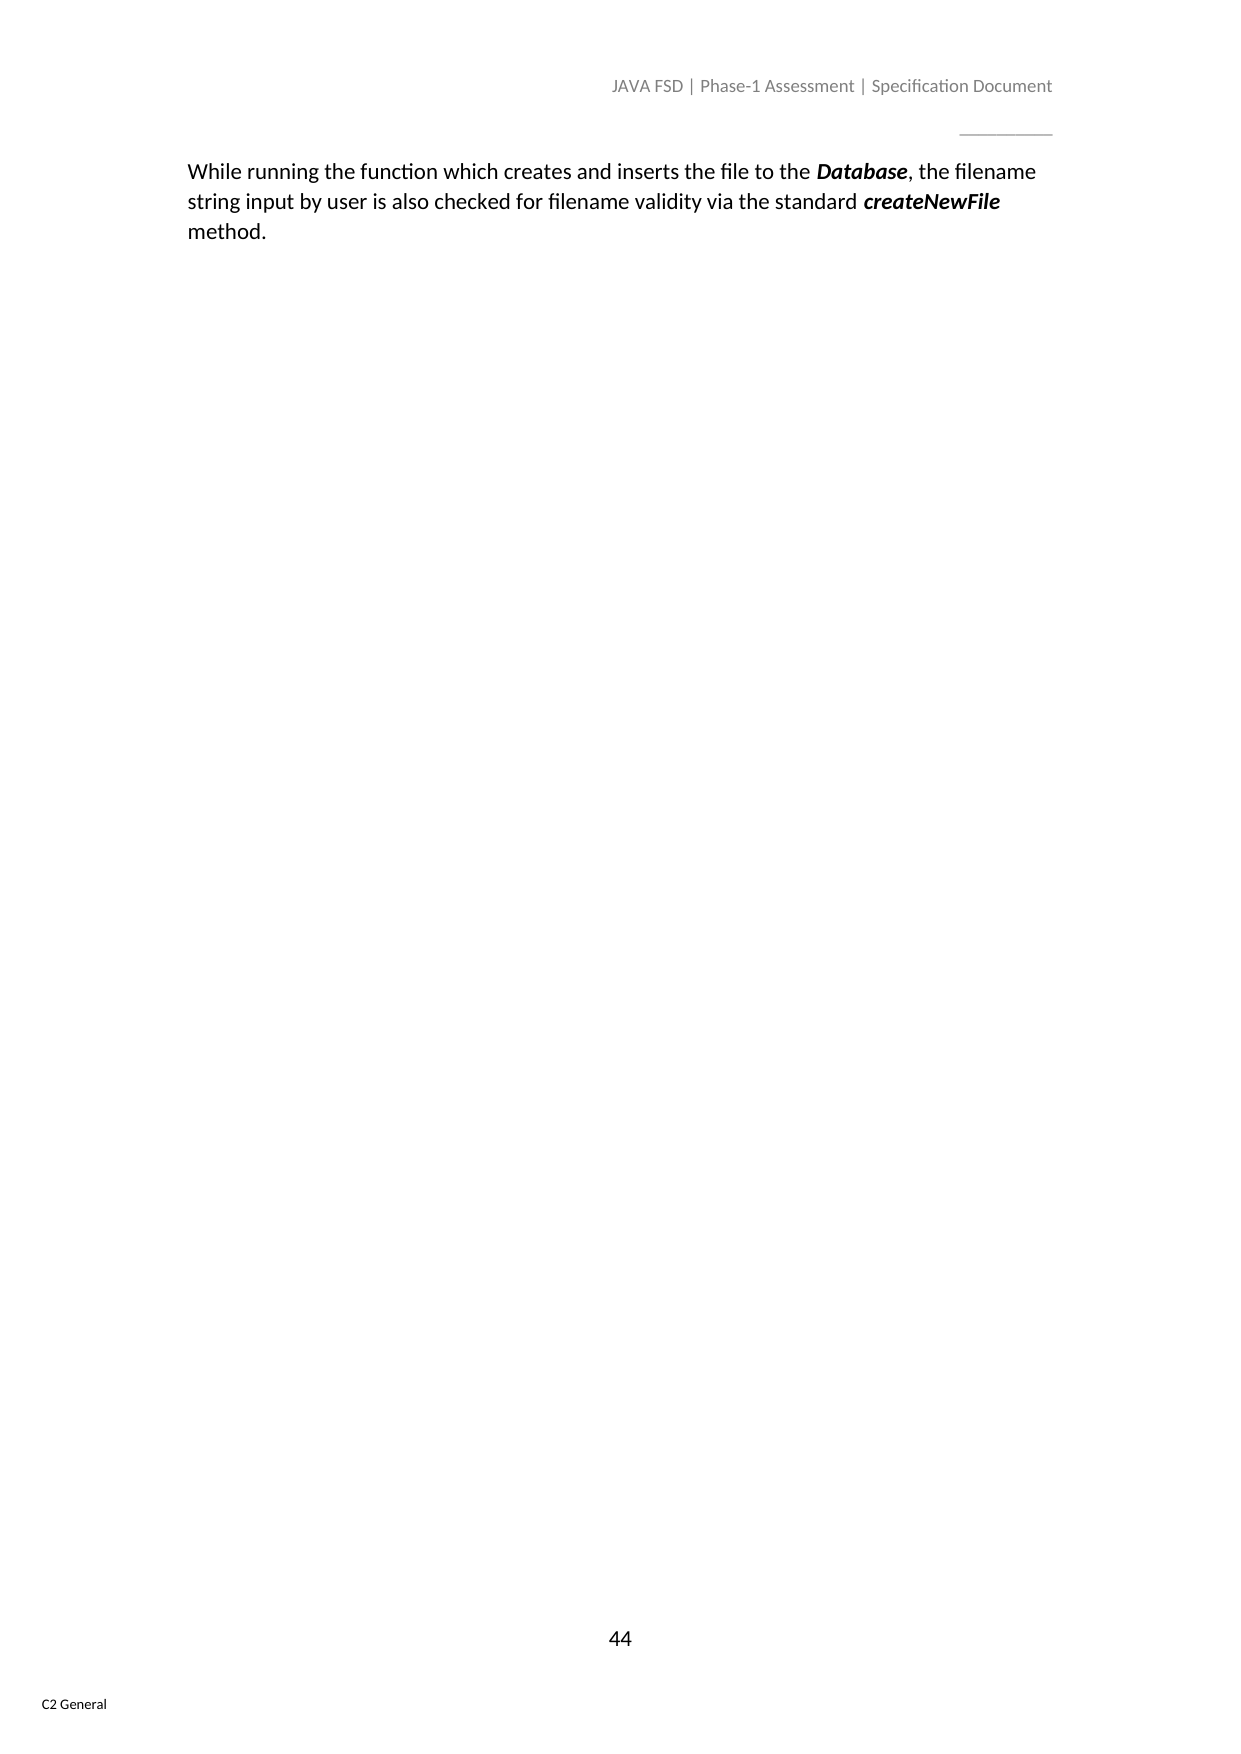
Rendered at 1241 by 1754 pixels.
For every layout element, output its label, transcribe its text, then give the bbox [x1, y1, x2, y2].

text While running the function which creates and inserts the file to the Database, the filename string input by user is also checked for filename validity via the standard createNewFile method. [187, 157, 1053, 245]
